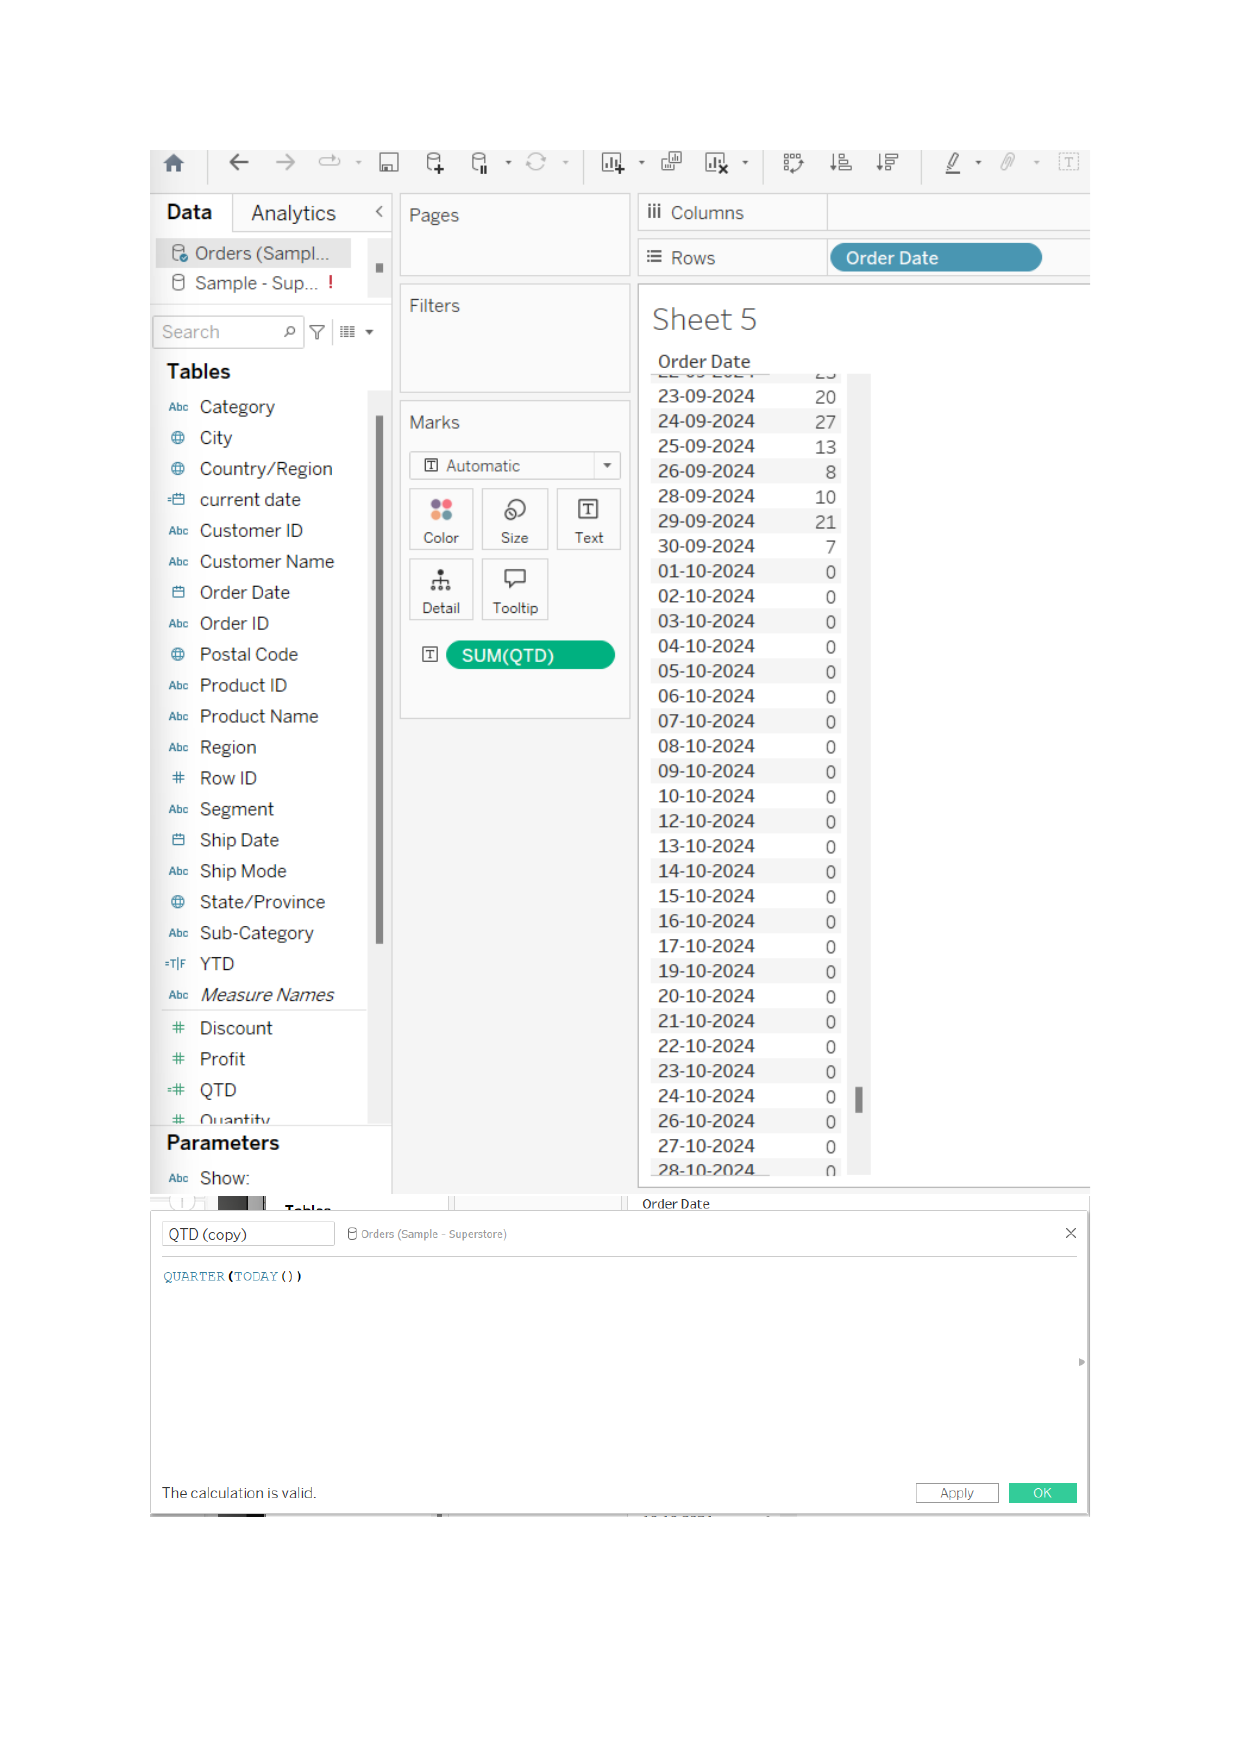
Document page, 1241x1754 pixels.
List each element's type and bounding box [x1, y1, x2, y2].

picture [150, 1196, 1091, 1517]
picture [150, 150, 1091, 1194]
